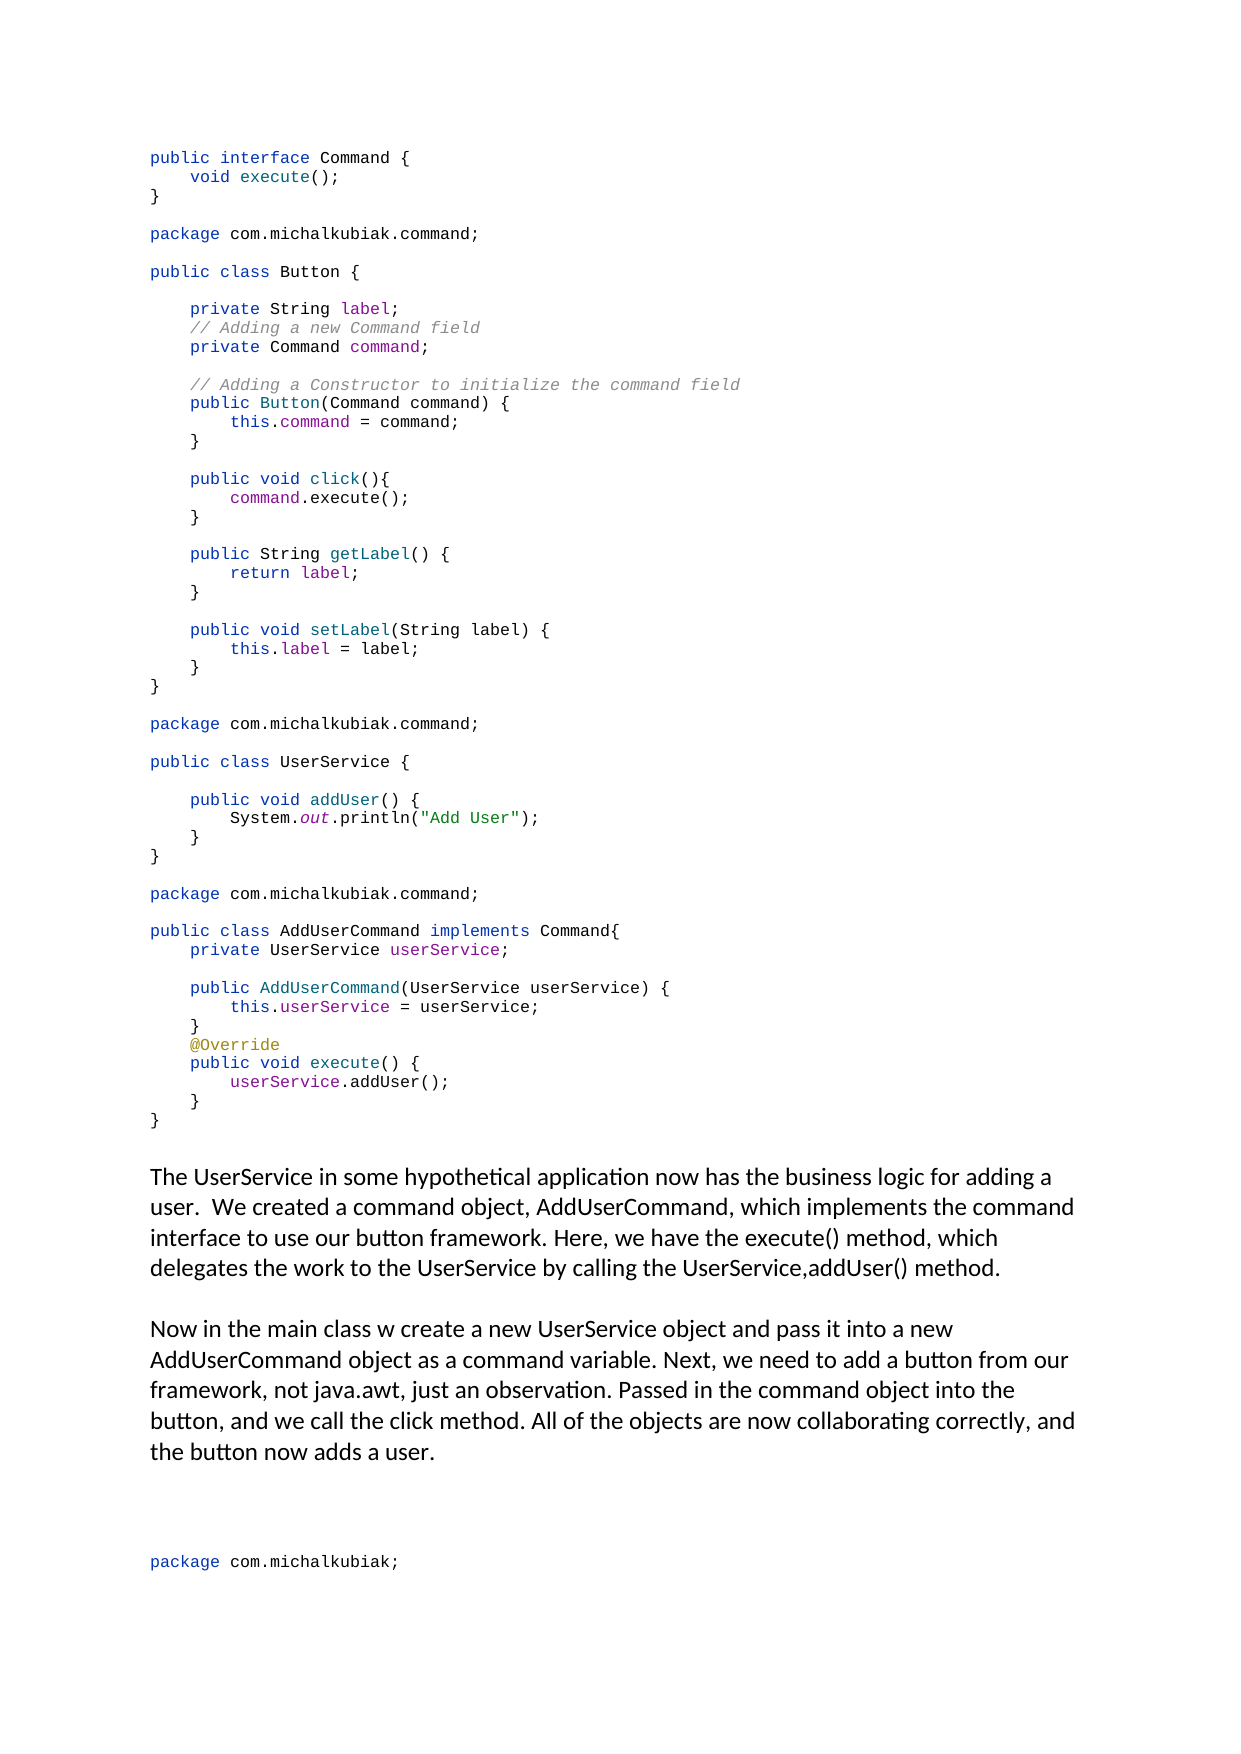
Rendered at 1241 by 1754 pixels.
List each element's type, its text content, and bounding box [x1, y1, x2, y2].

text package com.michalkubiak.command; public class Button { private String label; // Adding a new Command field private Command command; // Adding a Constructor to initialize the command field public Button(Command command) { this.command = command; } public void click(){ command.execute(); } public String getLabel() { return label; } public void setLabel(String label) { this.label = label; } } [150, 225, 1090, 697]
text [150, 1554, 1090, 1592]
picture [353, 984, 359, 993]
text The UserService in some hypothetical application now has the business logic for adding a user. We created a command object, AddUserCommand, which implements the command interface to use our button framework. Here, we have the execute() method, which delegates the work to the UserService by calling the UserService,addUser() method. [150, 1161, 1090, 1283]
text package com.michalkubiak.command; public class AddUserCommand implements Command{ private UserService userService; public AddUserCommand(UserService userService) { this.userService = userService; } @Override public void execute() { userService.addUser(); } } [150, 885, 1090, 1130]
text Now in the main class w create a new UserService object and pass it into a new AddUserCommand object as a command variable. Next, we need to add a button from our framework, not java.awt, just an observation. Passed in the command object into the button, and we call the click method. All of the objects are now collaborating correctly, and the button now adds a user. [150, 1313, 1090, 1466]
picture [363, 984, 369, 993]
text package com.michalkubiak.command; public class UserService { public void addUser() { System.out.println("Add User"); } } [150, 716, 1090, 866]
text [150, 150, 1090, 207]
